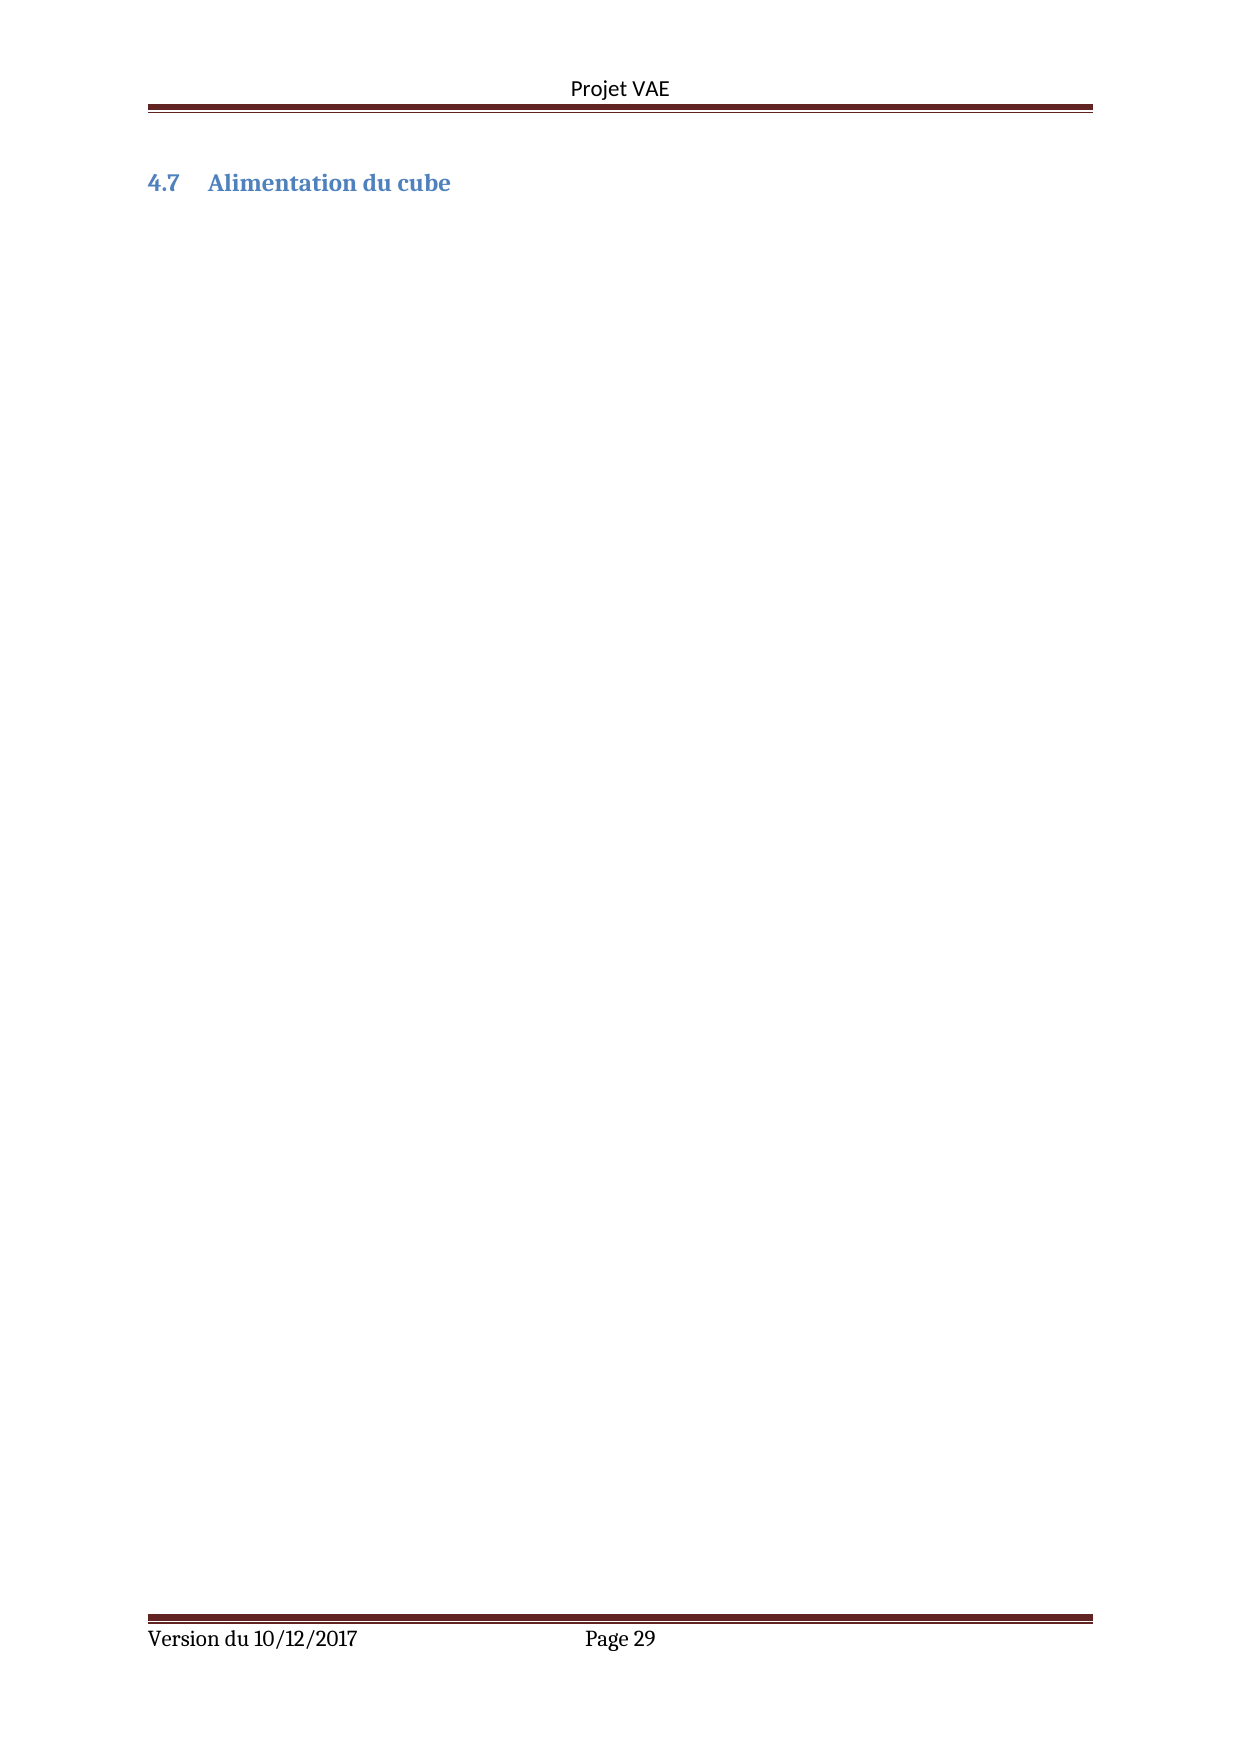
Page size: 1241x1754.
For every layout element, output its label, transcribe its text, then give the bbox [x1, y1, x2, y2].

subtitle Alimentation du cube [148, 168, 1093, 197]
